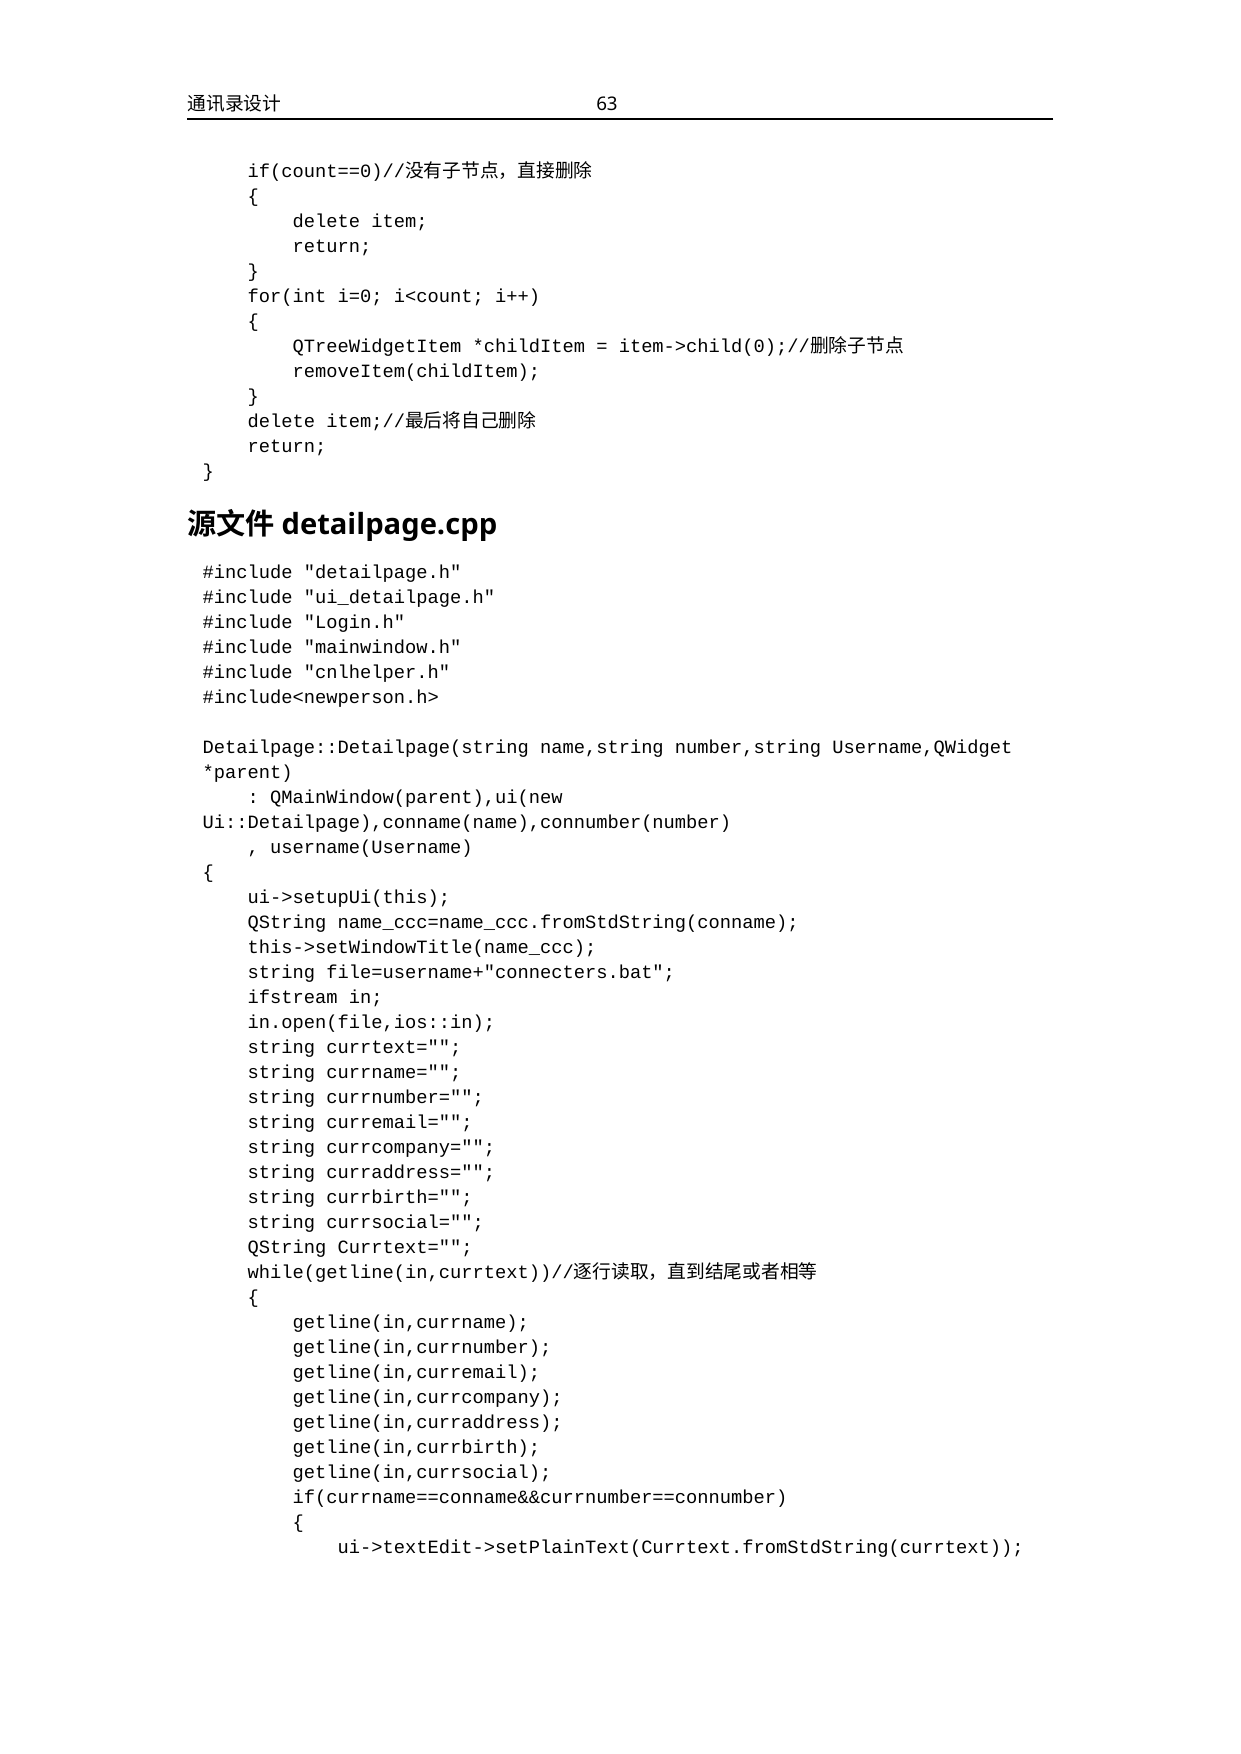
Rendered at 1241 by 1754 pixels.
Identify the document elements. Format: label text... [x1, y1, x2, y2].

text 源文件 detailpage.cpp [187, 500, 1053, 543]
